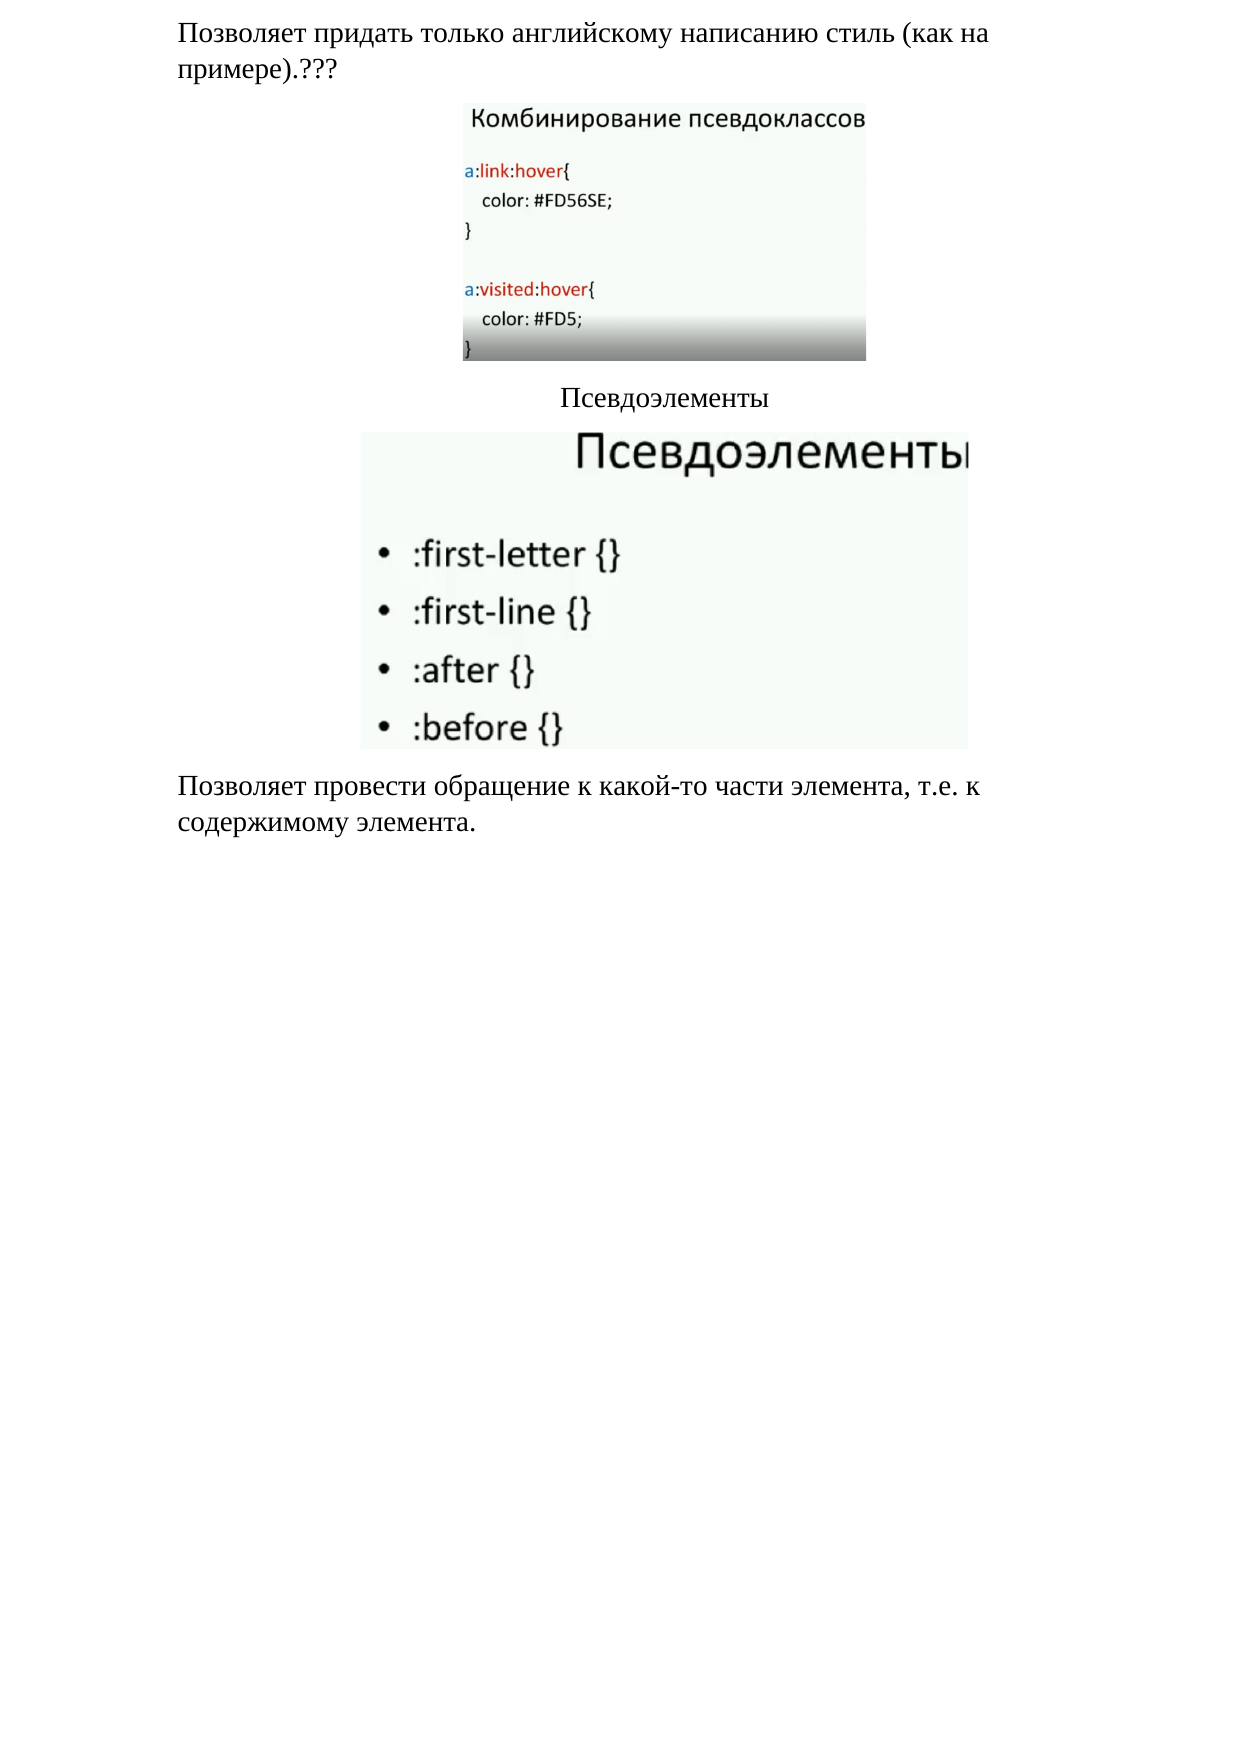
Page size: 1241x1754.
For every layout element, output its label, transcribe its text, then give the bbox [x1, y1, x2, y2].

text Позволяет провести обращение к какой-то части элемента, т.е. к содержимому элемента. [177, 768, 1152, 837]
picture [360, 432, 969, 749]
text Позволяет придать только английскому написанию стиль (как на примере).??? [177, 15, 1152, 84]
text Псевдоэлементы [177, 380, 1152, 413]
picture [462, 103, 867, 361]
